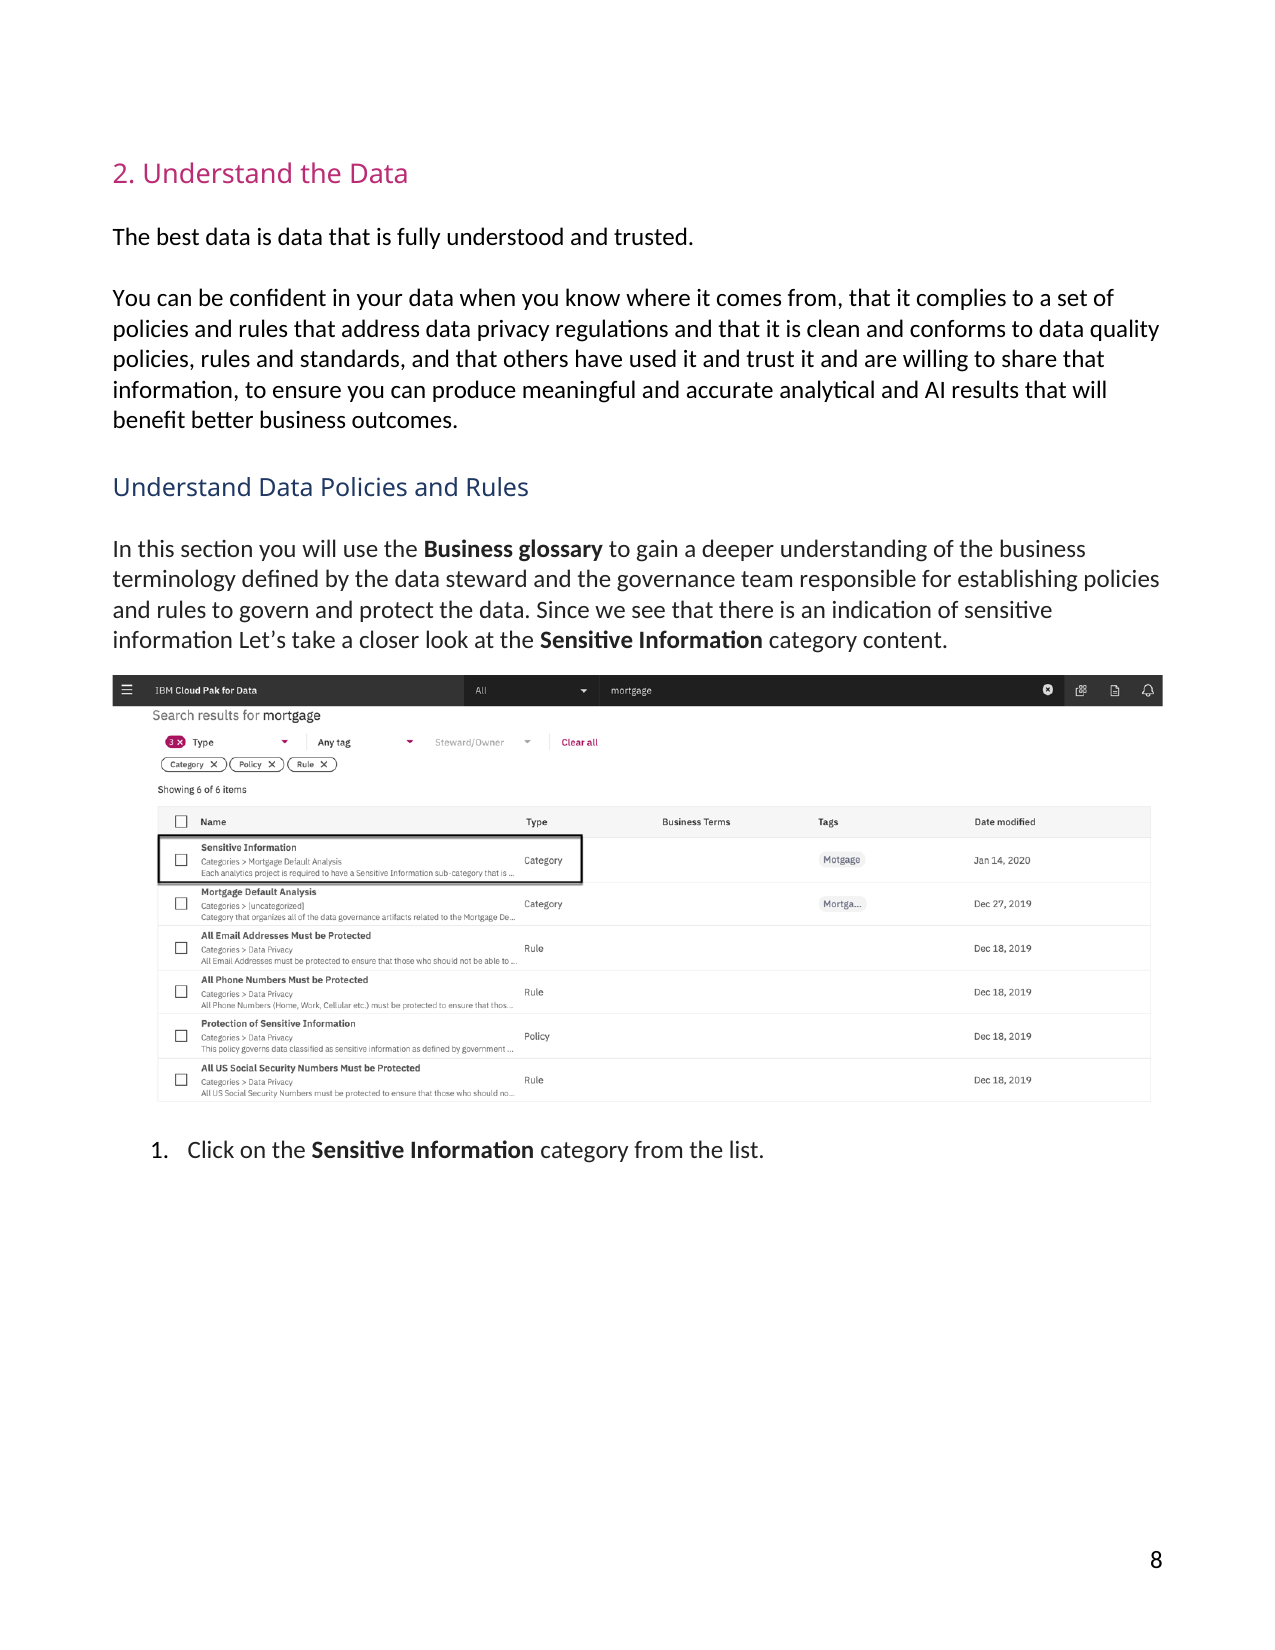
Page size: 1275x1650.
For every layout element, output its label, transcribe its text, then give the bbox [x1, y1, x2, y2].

text The best data is data that is fully understood and trusted. [112, 222, 1162, 252]
picture [112, 675, 1163, 1114]
subtitle Understand Data Policies and Rules [112, 470, 1162, 504]
subtitle 2. Understand the Data [112, 154, 1162, 191]
list Click on the Sensitive Information category from the list. [150, 1134, 1162, 1164]
text In this section you will use the Business glossary to gain a deeper understanding of the business terminology defined by the data steward and the governance team responsible for establishing policies and rules to govern and protect the data. Since we see that there is an indication of sensitive information Let’s take a closer look at the Sensitive Information category content. [112, 533, 1162, 655]
text You can be confident in your data when you know where it comes from, that it complies to a set of policies and rules that address data privacy regulations and that it is clean and conforms to data quality policies, rules and standards, and that others have used it and trust it and are willing to share that information, to ensure you can produce meaningful and accurate analytical and AI results that will benefit better business outcomes. [112, 283, 1162, 435]
